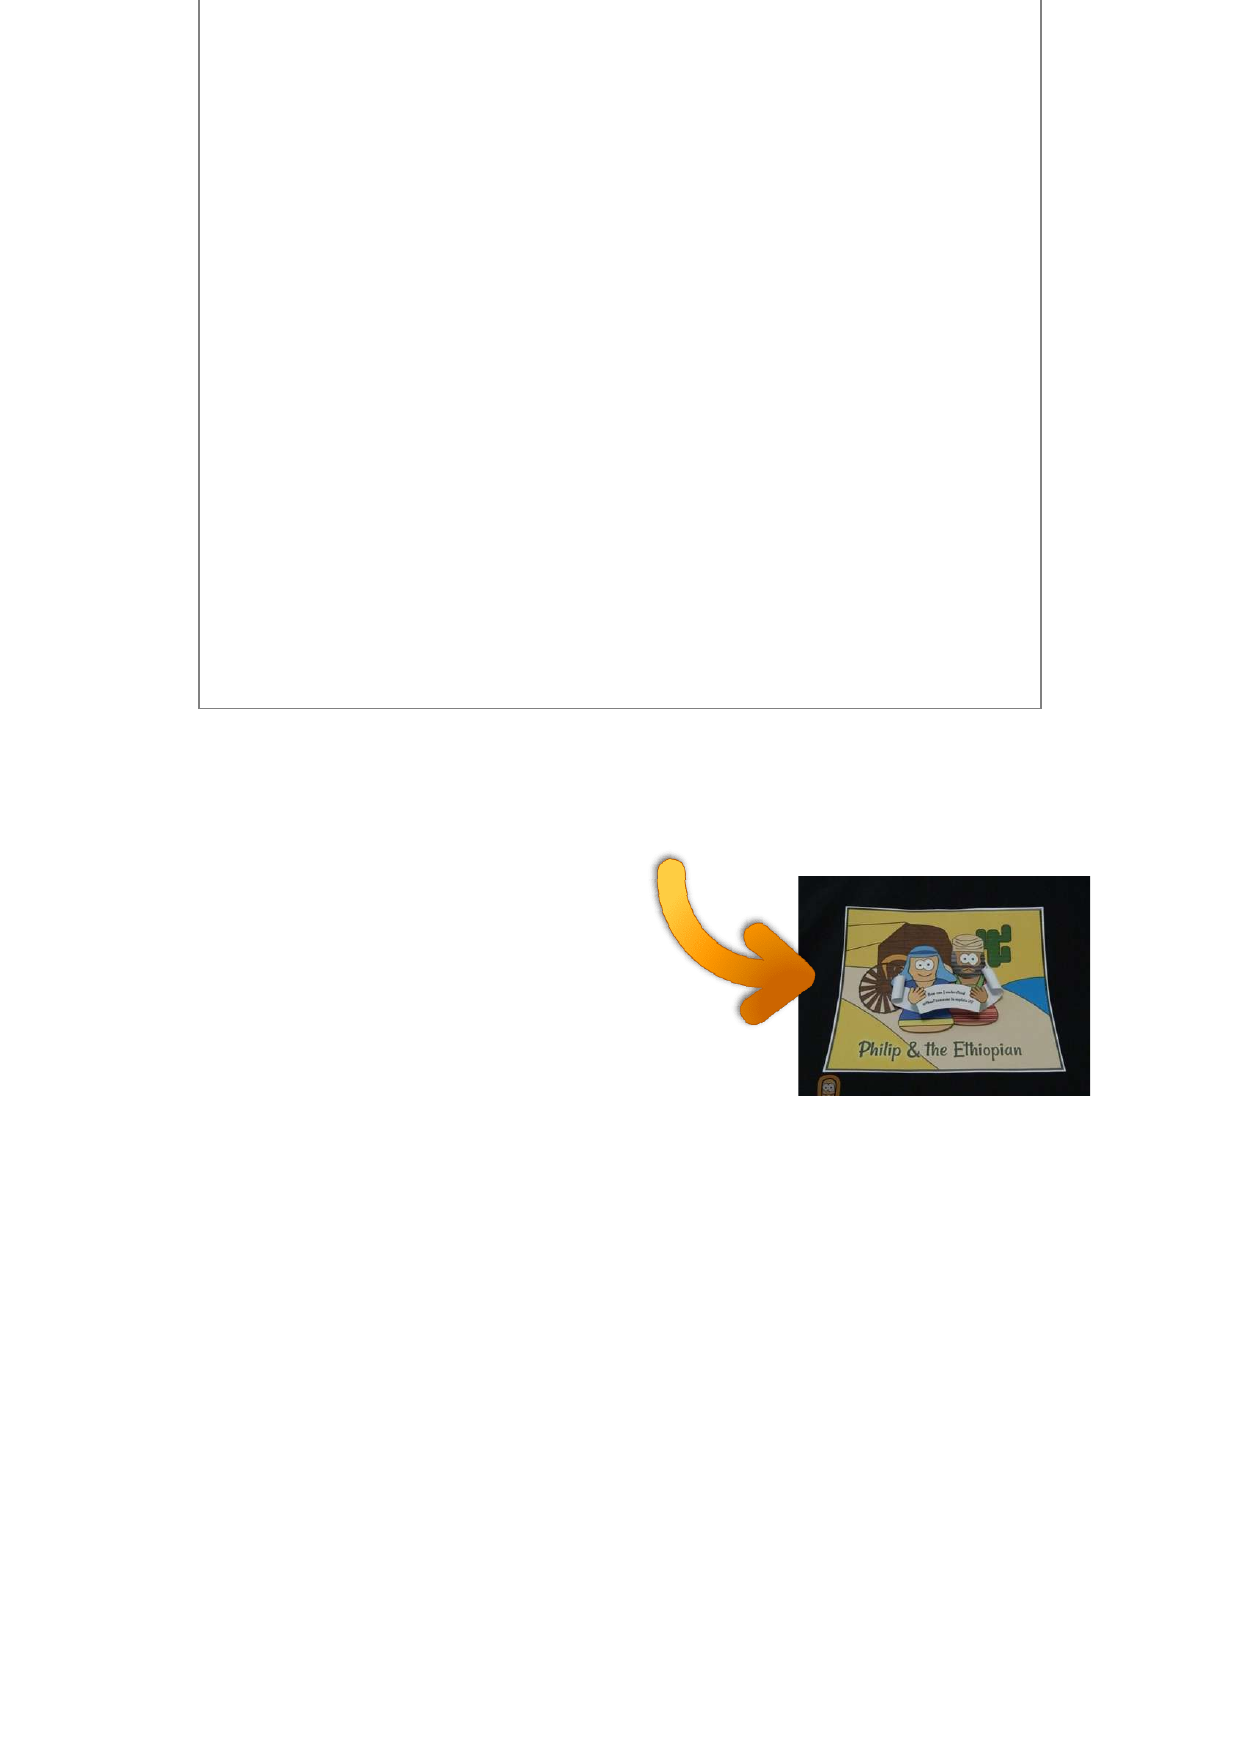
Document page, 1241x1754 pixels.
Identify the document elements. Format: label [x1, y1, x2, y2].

picture [635, 842, 1091, 1096]
